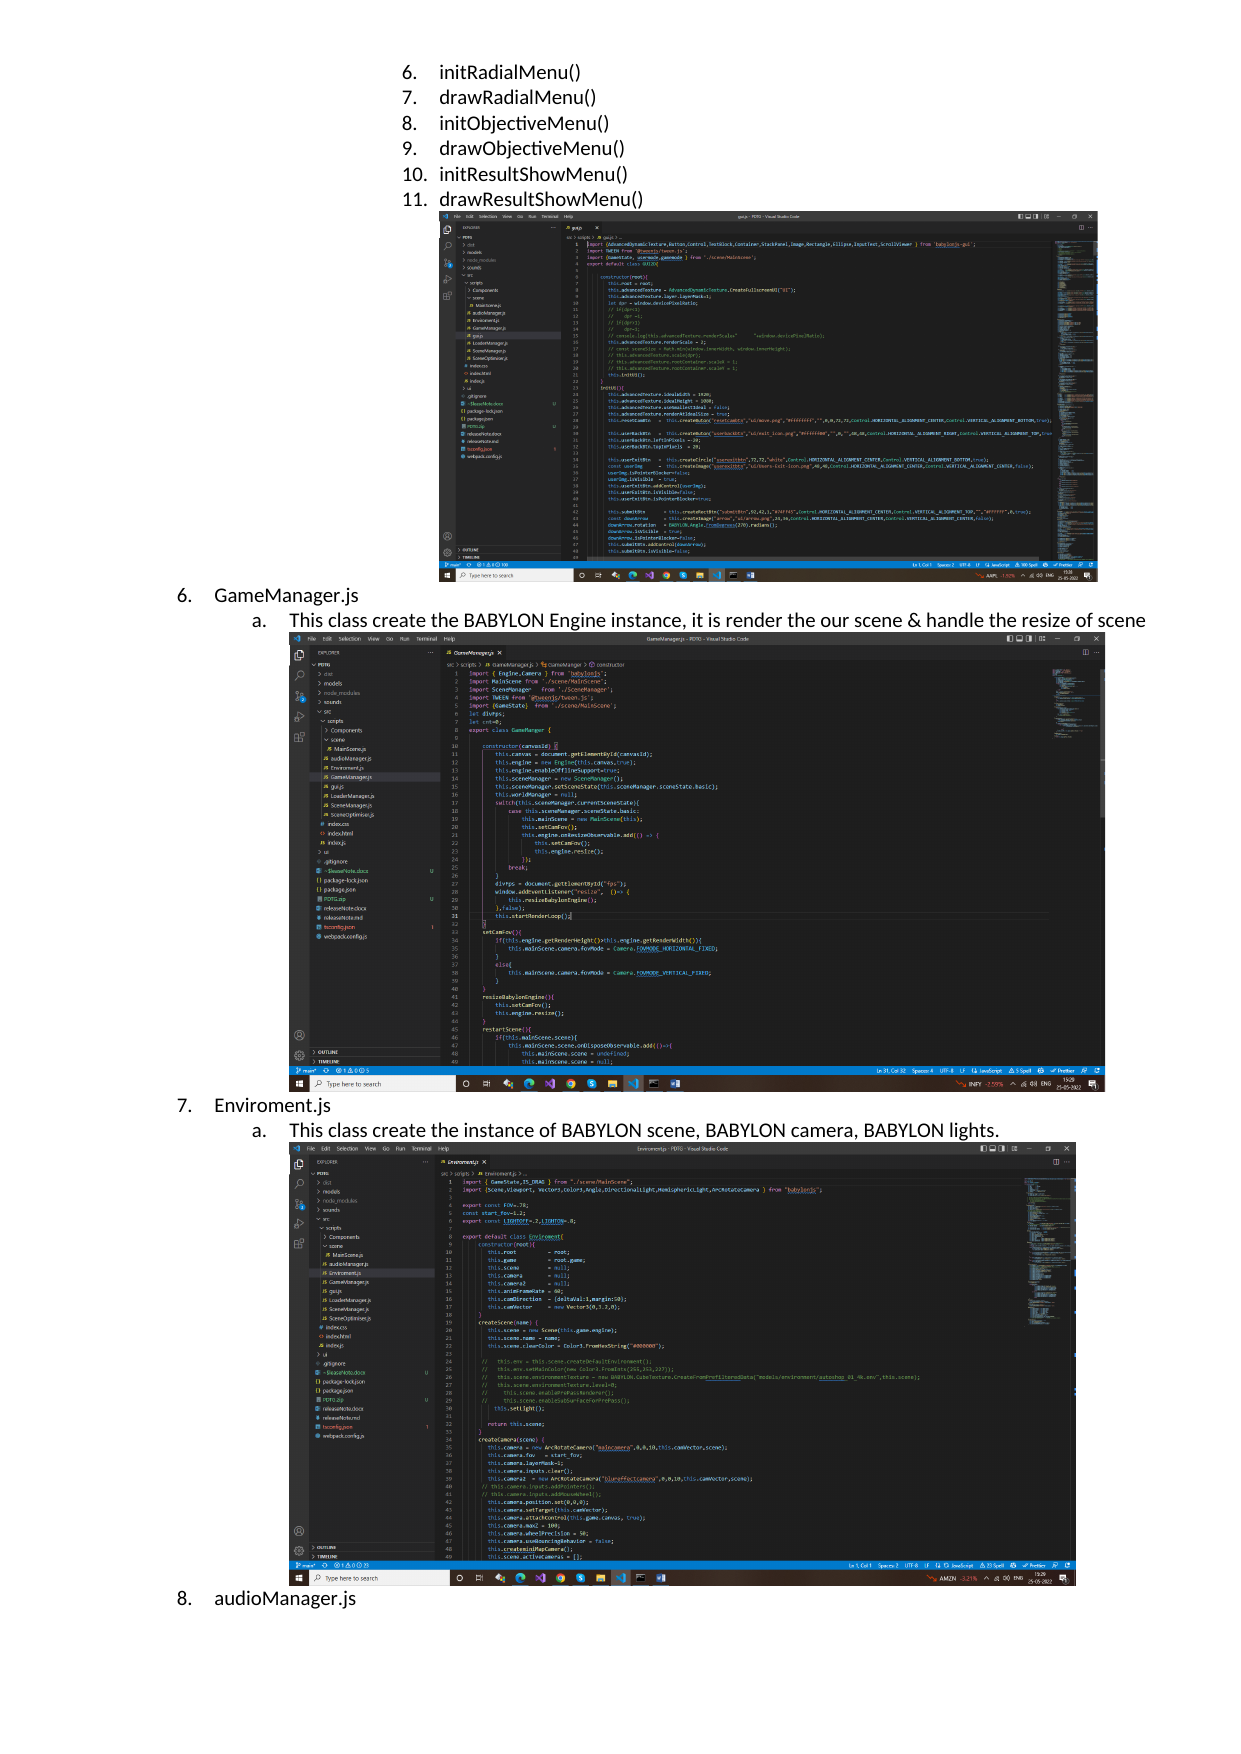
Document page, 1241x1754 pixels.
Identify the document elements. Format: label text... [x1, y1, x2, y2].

picture [439, 211, 1098, 582]
list GameManager.js [177, 582, 1181, 607]
picture [289, 632, 1106, 1092]
list initRadialMenu() [402, 59, 1181, 84]
list drawObjectiveMenu() [402, 135, 1181, 161]
list initObjectiveMenu() [402, 110, 1181, 135]
list Enviroment.js [177, 1092, 1181, 1117]
list initResultShowMenu() [402, 161, 1181, 186]
list drawRadialMenu() [402, 84, 1181, 110]
picture [289, 1142, 1076, 1586]
list audioManager.js [177, 1585, 1181, 1611]
